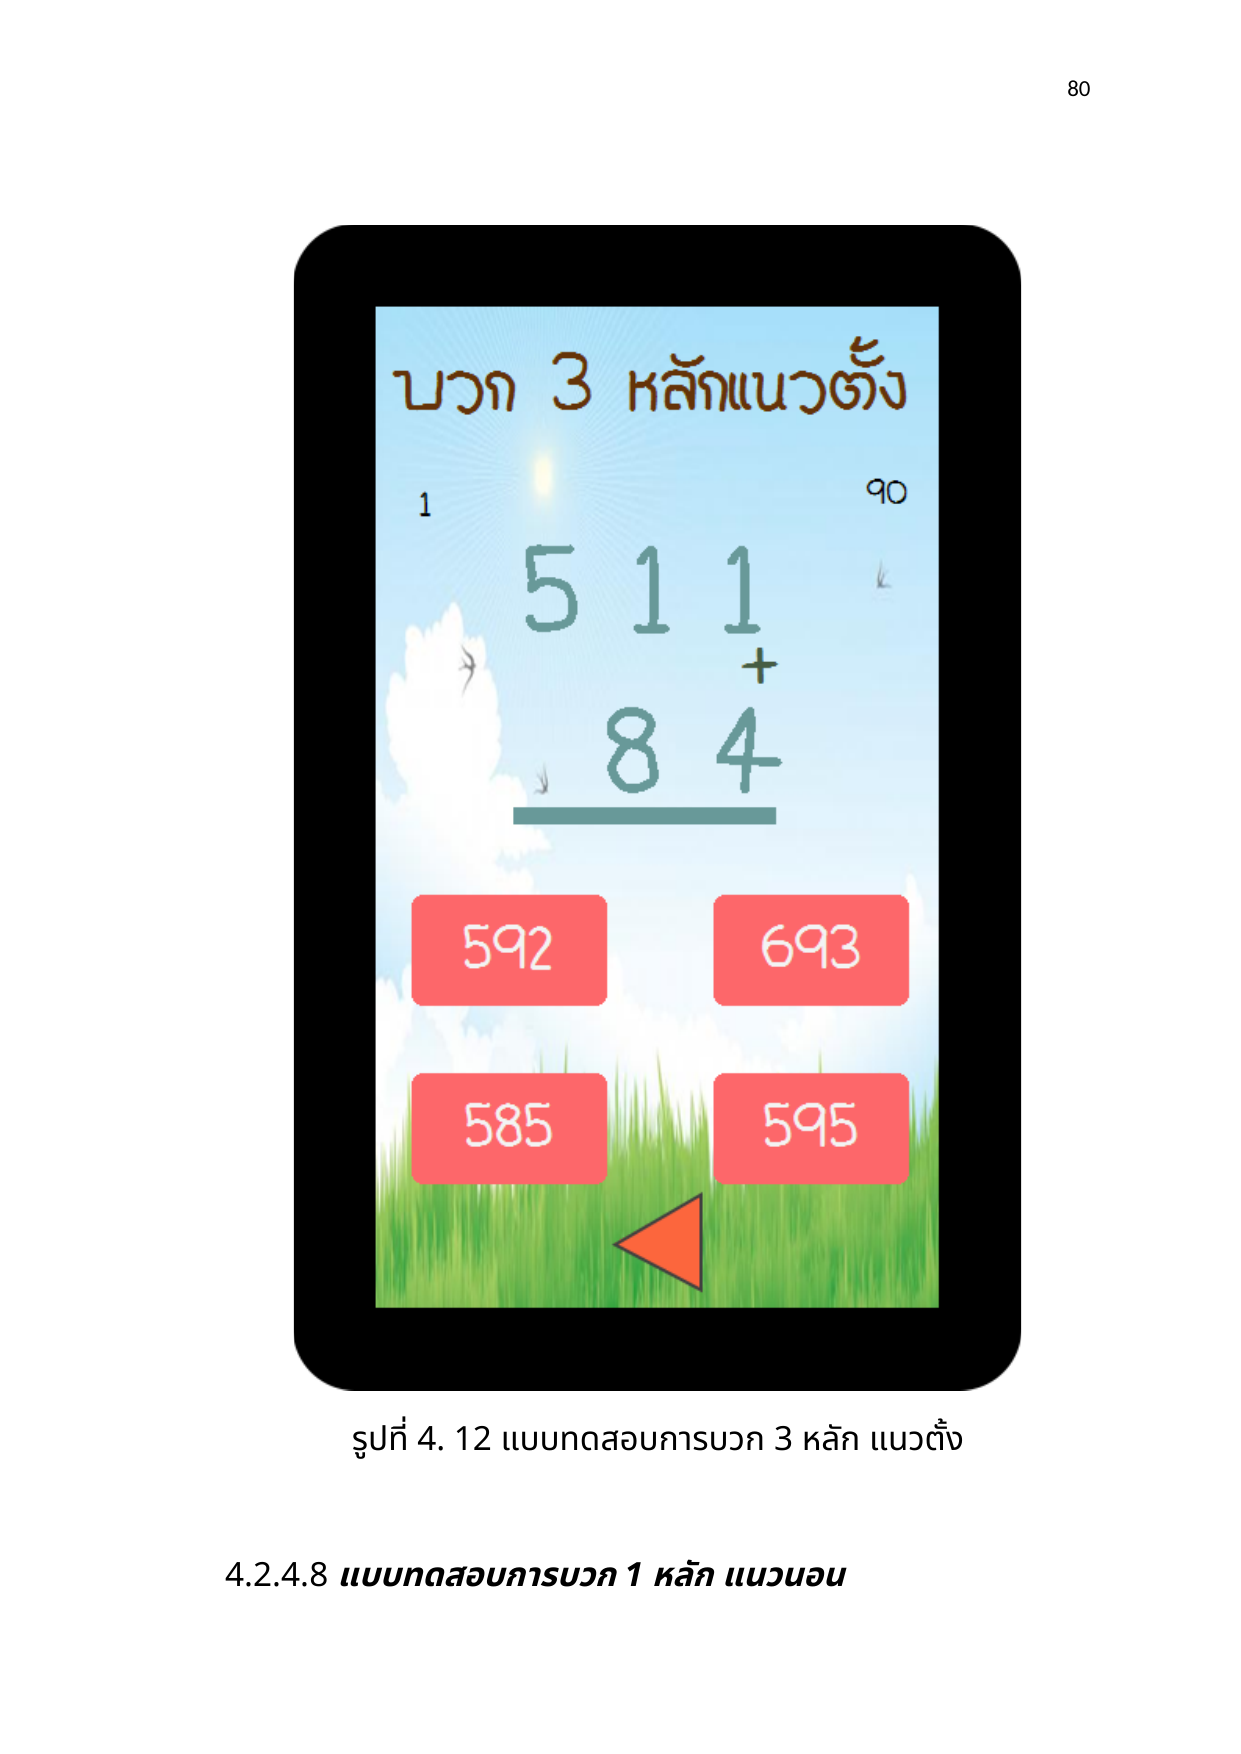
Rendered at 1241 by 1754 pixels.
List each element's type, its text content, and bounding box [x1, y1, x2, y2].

subtitle 4.2.4.8 แบบทดสอบการบวก 1 หลัก แนวนอน [225, 1551, 1090, 1602]
picture [293, 225, 1022, 1391]
text รูปที่ 4. 12 แบบทดสอบการบวก 3 หลัก แนวตั้ง [225, 1415, 1090, 1466]
